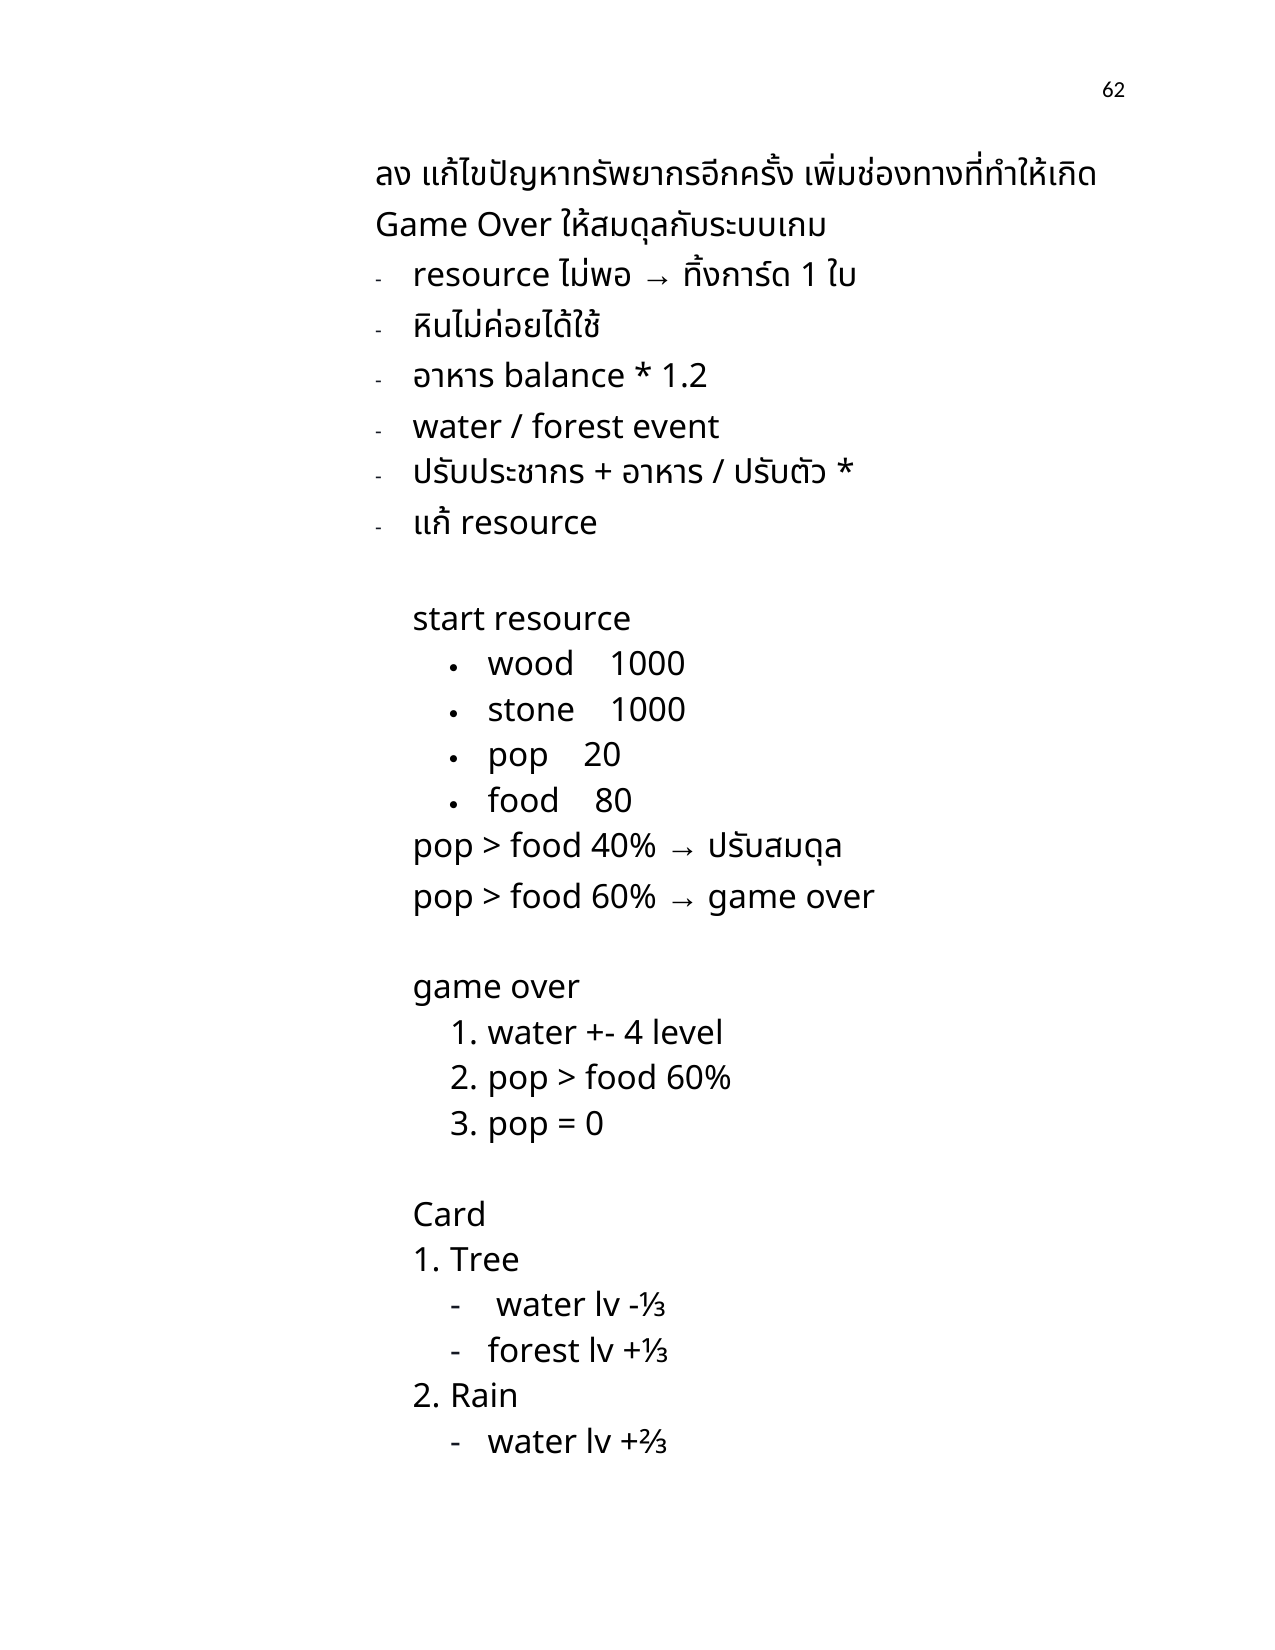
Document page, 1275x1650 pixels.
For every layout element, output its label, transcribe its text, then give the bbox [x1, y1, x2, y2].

text pop > food 60% → game over [337, 872, 1125, 918]
list wood 1000 [450, 640, 1125, 686]
list Tree [412, 1236, 1125, 1281]
list water / forest event [375, 403, 1125, 448]
list ปรับประชากร + อาหาร / ปรับตัว * [375, 448, 1125, 499]
list pop > food 60% [450, 1054, 1125, 1099]
list resource ไม่พอ → ทิ้งการ์ด 1 ใบ [375, 251, 1125, 302]
list water lv -⅓ [450, 1281, 1125, 1327]
list pop 20 [450, 731, 1125, 776]
list อาหาร balance * 1.2 [375, 352, 1125, 403]
list Rain [412, 1372, 1125, 1417]
list stone 1000 [450, 686, 1125, 731]
text start resource [375, 595, 1125, 640]
list หินไม่ค่อยได้ใช้ [375, 302, 1125, 352]
list pop = 0 [450, 1099, 1125, 1145]
list water lv +⅔ [450, 1417, 1125, 1463]
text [375, 150, 1125, 251]
list food 80 [450, 776, 1125, 822]
list forest lv +⅓ [450, 1327, 1125, 1372]
list water +- 4 level [450, 1009, 1125, 1054]
text game over [337, 963, 1125, 1009]
list แก้ resource [375, 499, 1125, 549]
text pop > food 40% → ปรับสมดุล [337, 822, 1125, 872]
text Card [337, 1190, 1125, 1236]
